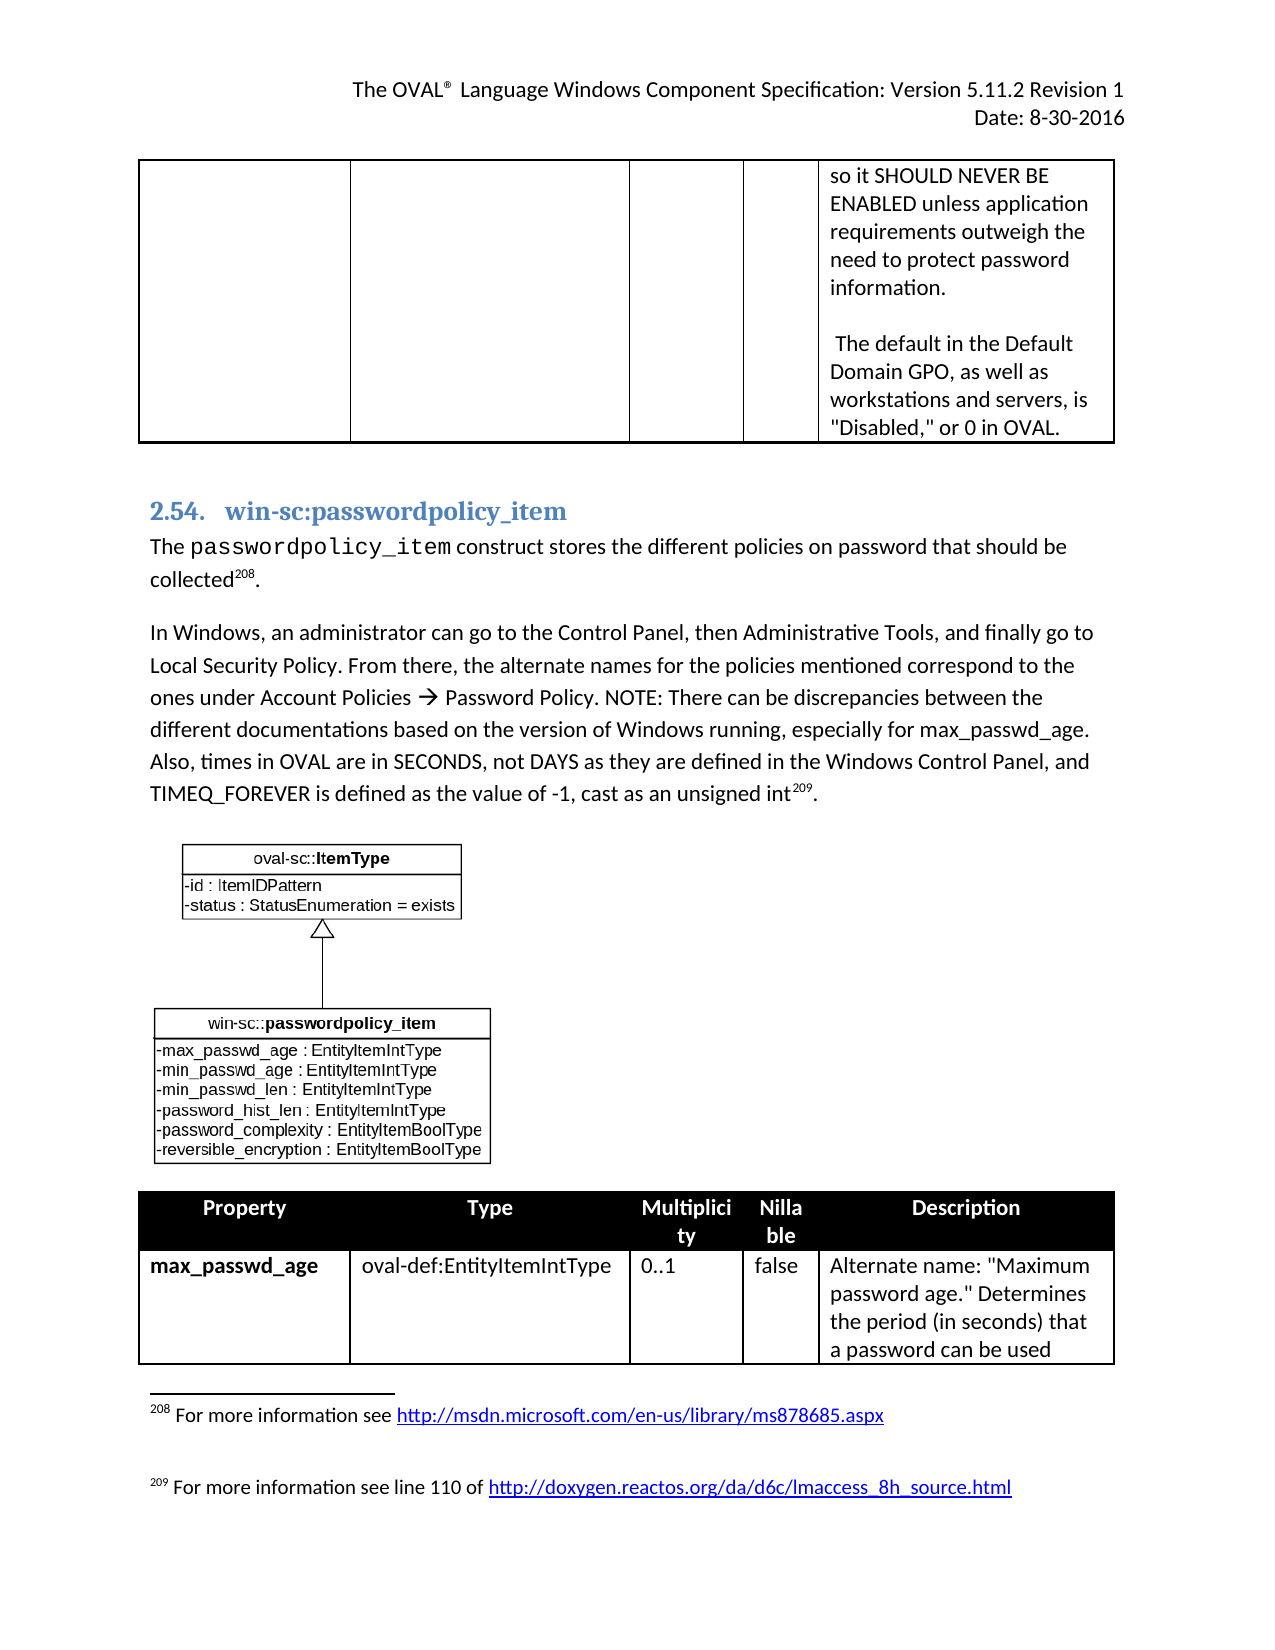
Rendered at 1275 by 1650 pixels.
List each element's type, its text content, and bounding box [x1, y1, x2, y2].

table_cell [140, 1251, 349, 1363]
subtitle win-sc:passwordpolicy_item [150, 496, 1125, 528]
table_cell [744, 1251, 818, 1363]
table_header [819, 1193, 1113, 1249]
text The passwordpolicy_item construct stores the different policies on password that should be collected. [150, 532, 1125, 593]
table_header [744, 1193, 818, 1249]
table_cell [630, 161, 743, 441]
text In Windows, an administrator can go to the Control Panel, then Administrative Tools, and finally go to Local Security Policy. From there, the alternate names for the policies mentioned correspond to the ones under Account Policies Password Policy. NOTE: There can be discrepancies between the different documentations based on the version of Windows running, especially for max_passwd_age. Also, times in OVAL are in SECONDS, not DAYS as they are defined in the Windows Control Panel, and TIMEQ_FOREVER is defined as the value of -1, cast as an unsigned int. [150, 618, 1125, 807]
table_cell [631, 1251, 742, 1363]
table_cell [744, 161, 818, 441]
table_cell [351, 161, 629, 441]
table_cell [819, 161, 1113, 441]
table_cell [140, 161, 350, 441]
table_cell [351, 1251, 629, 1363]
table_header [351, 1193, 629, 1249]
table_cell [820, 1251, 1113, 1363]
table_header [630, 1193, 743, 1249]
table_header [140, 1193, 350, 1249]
